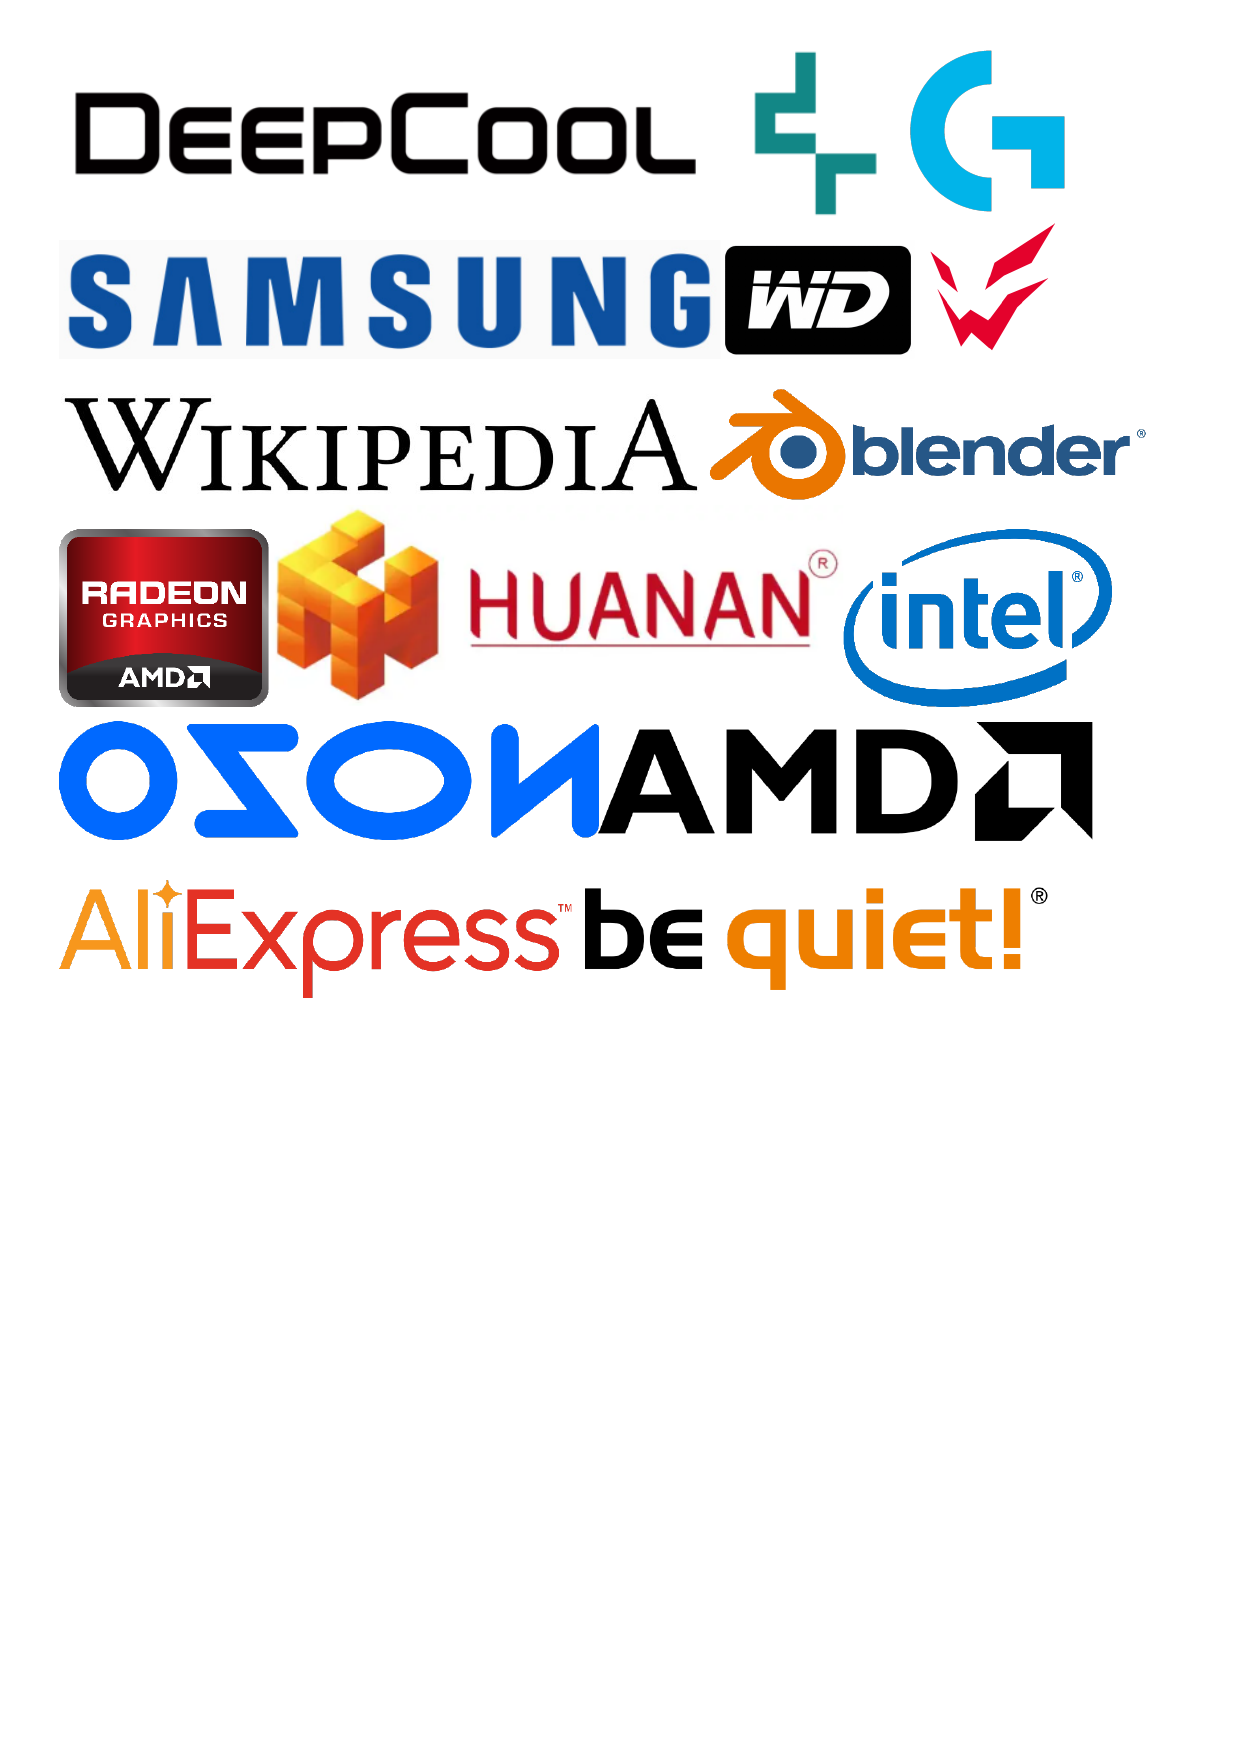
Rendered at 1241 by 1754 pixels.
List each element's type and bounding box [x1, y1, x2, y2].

picture [59, 223, 1065, 359]
picture [59, 721, 1093, 841]
picture [59, 880, 572, 998]
picture [59, 385, 1147, 504]
picture [576, 880, 1056, 998]
picture [59, 44, 1074, 222]
picture [59, 505, 1112, 707]
